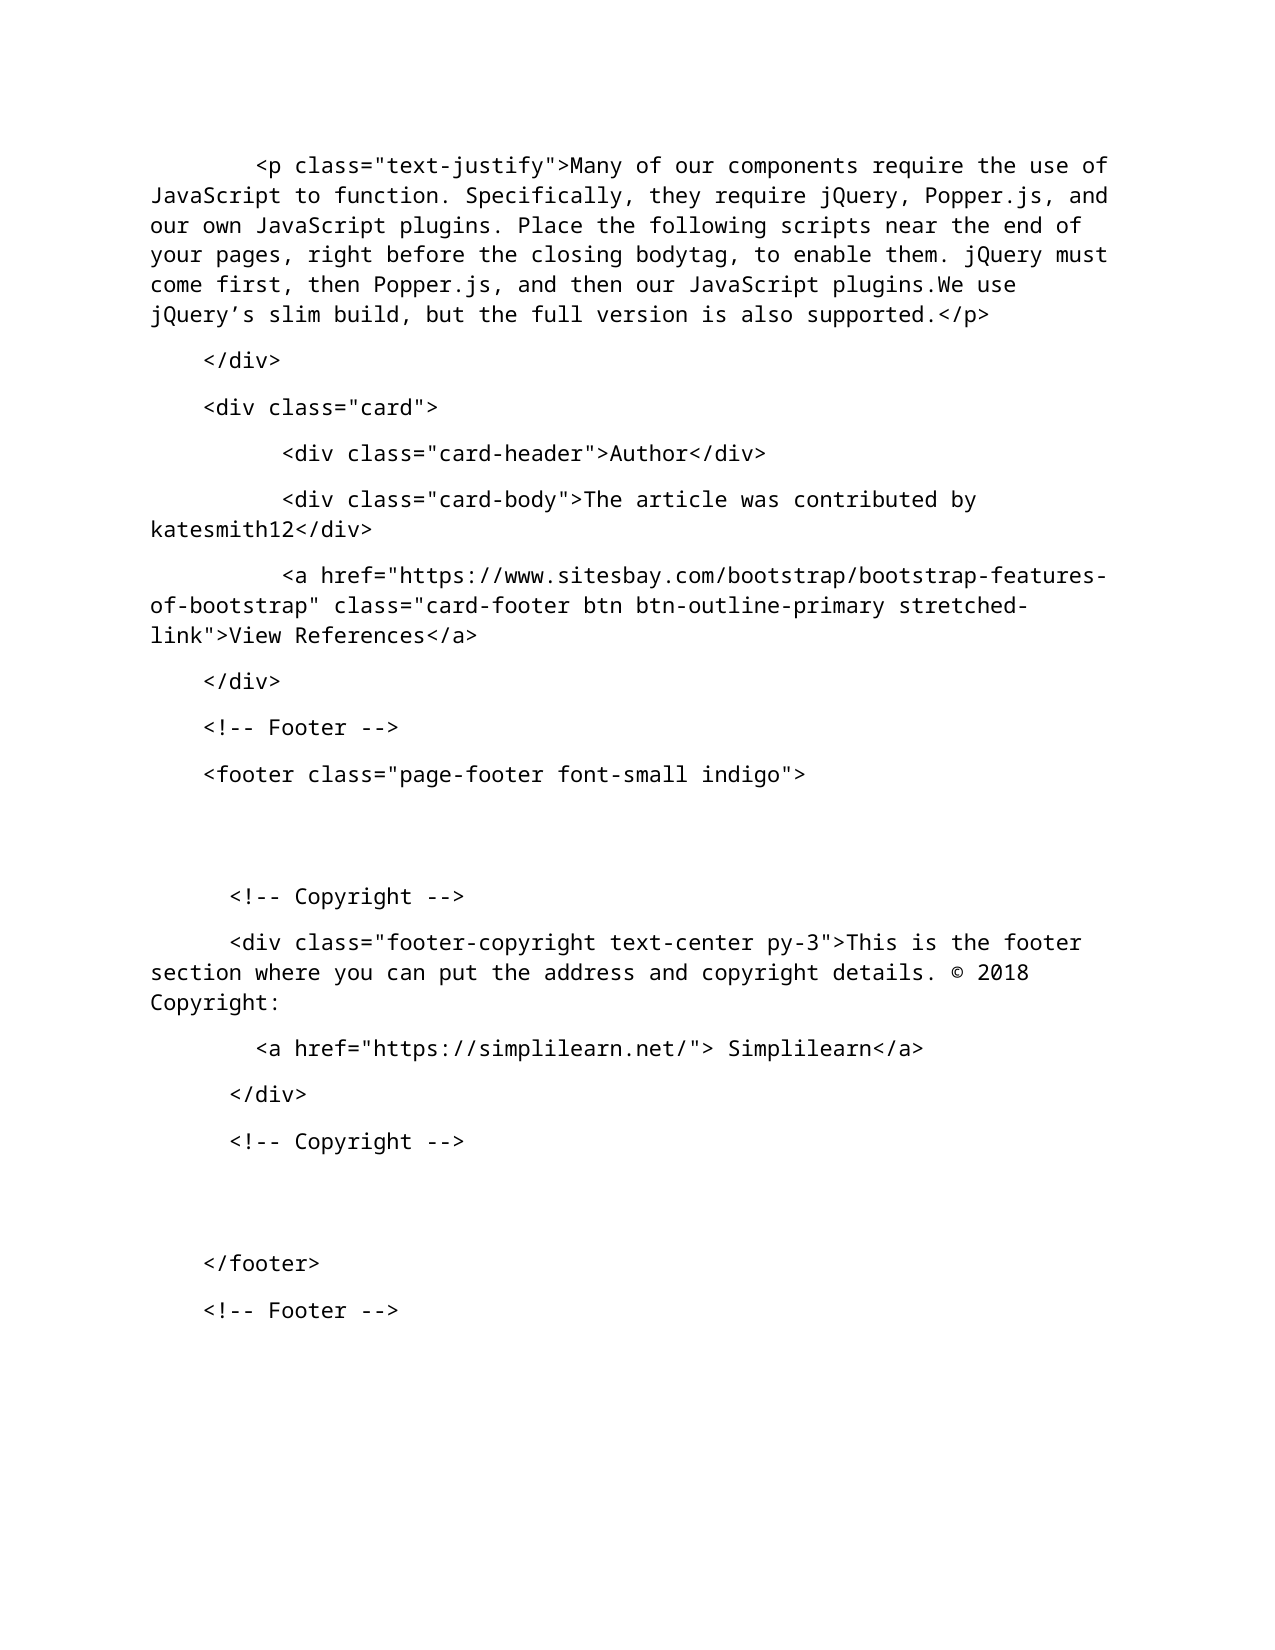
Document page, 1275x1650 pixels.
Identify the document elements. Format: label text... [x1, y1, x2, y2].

text </footer> [150, 1248, 1125, 1278]
text <a href="https://www.sitesbay.com/bootstrap/bootstrap-features-of-bootstrap" class="card-footer btn btn-outline-primary stretched-link">View References</a> [150, 560, 1125, 649]
text </div> [150, 1079, 1125, 1109]
text <div class="card-header">Author</div> [150, 437, 1125, 467]
text <!-- Copyright --> [150, 1126, 1125, 1155]
text <!-- Footer --> [150, 1294, 1125, 1324]
text <!-- Copyright --> [150, 881, 1125, 910]
text <p class="text-justify">Many of our components require the use of JavaScript to function. Specifically, they require jQuery, Popper.js, and our own JavaScript plugins. Place the following scripts near the end of your pages, right before the closing bodytag, to enable them. jQuery must come first, then Popper.js, and then our JavaScript plugins.We use jQuery’s slim build, but the full version is also supported.</p> [150, 150, 1125, 328]
text </div> [150, 666, 1125, 695]
text <!-- Footer --> [150, 712, 1125, 742]
text <div class="card-body">The article was contributed by katesmith12</div> [150, 484, 1125, 543]
text <footer class="page-footer font-small indigo"> [150, 758, 1125, 788]
text </div> [150, 345, 1125, 374]
text <a href="https://simplilearn.net/"> Simplilearn</a> [150, 1033, 1125, 1062]
text <div class="card"> [150, 391, 1125, 421]
text <div class="footer-copyright text-center py-3">This is the footer section where you can put the address and copyright details. © 2018 Copyright: [150, 927, 1125, 1016]
